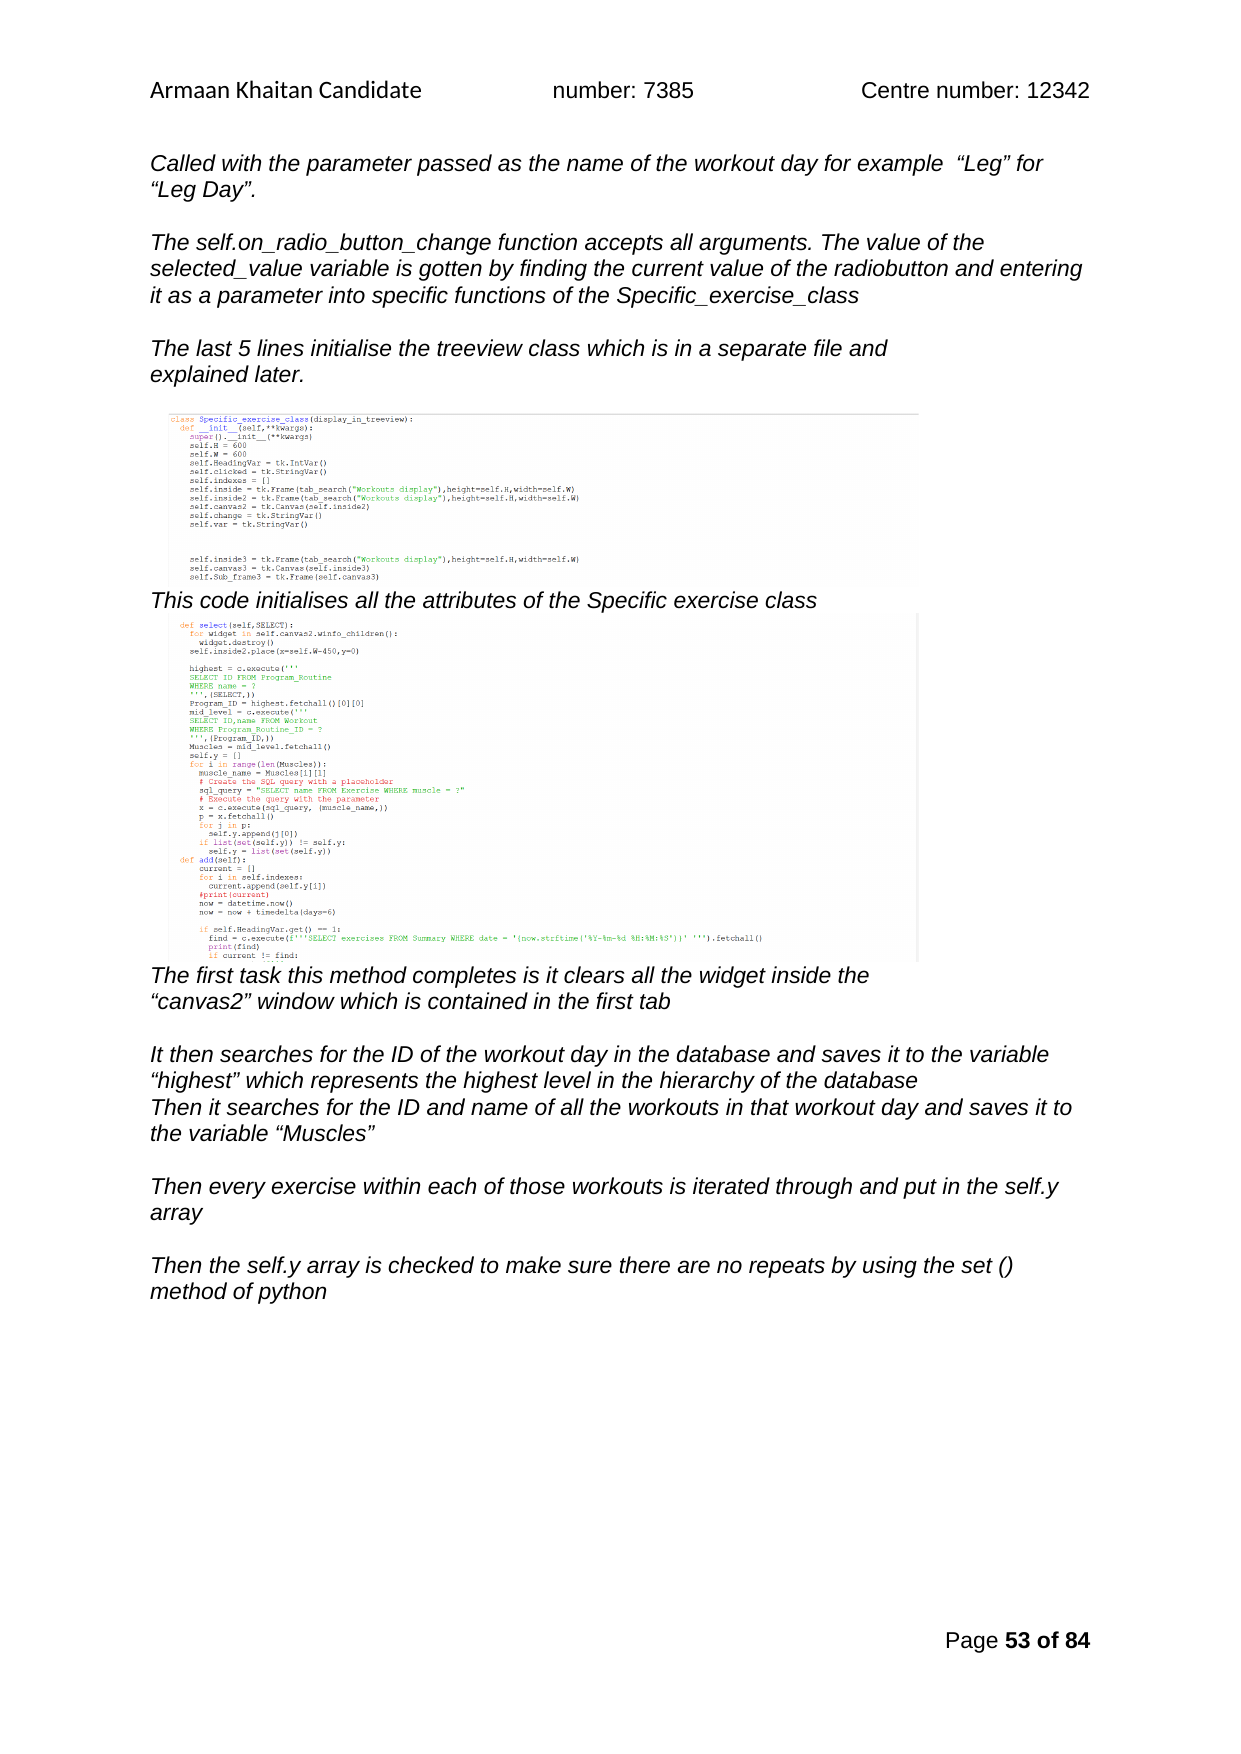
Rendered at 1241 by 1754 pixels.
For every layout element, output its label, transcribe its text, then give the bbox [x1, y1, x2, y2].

text explained later. [150, 361, 1090, 387]
text It then searches for the ID of the workout day in the database and saves it to the variable “highest” which represents the highest level in the hierarchy of the database [150, 1041, 1090, 1093]
text The last 5 lines initialise the treeview class which is in a separate file and [150, 334, 1090, 361]
text “canvas2” window which is contained in the first tab [150, 988, 1090, 1014]
text The first task this method completes is it clears all the widget inside the [150, 962, 1090, 988]
text Called with the parameter passed as the name of the workout day for example “Leg” for “Leg Day”. [150, 150, 1090, 203]
text This code initialises all the attributes of the Specific exercise class [150, 587, 1090, 613]
text Then every exercise within each of those workouts is iterated through and put in the self.y array [150, 1173, 1090, 1225]
text Then it searches for the ID and name of all the workouts in that workout day and saves it to the variable “Muscles” [150, 1093, 1090, 1146]
text The self.on_radio_button_change function accepts all arguments. The value of the selected_value variable is gotten by finding the current value of the radiobutton and entering it as a parameter into specific functions of the Specific_exercise_class [150, 229, 1090, 308]
text Then the self.y array is checked to make sure there are no repeats by using the set () method of python [150, 1252, 1090, 1304]
